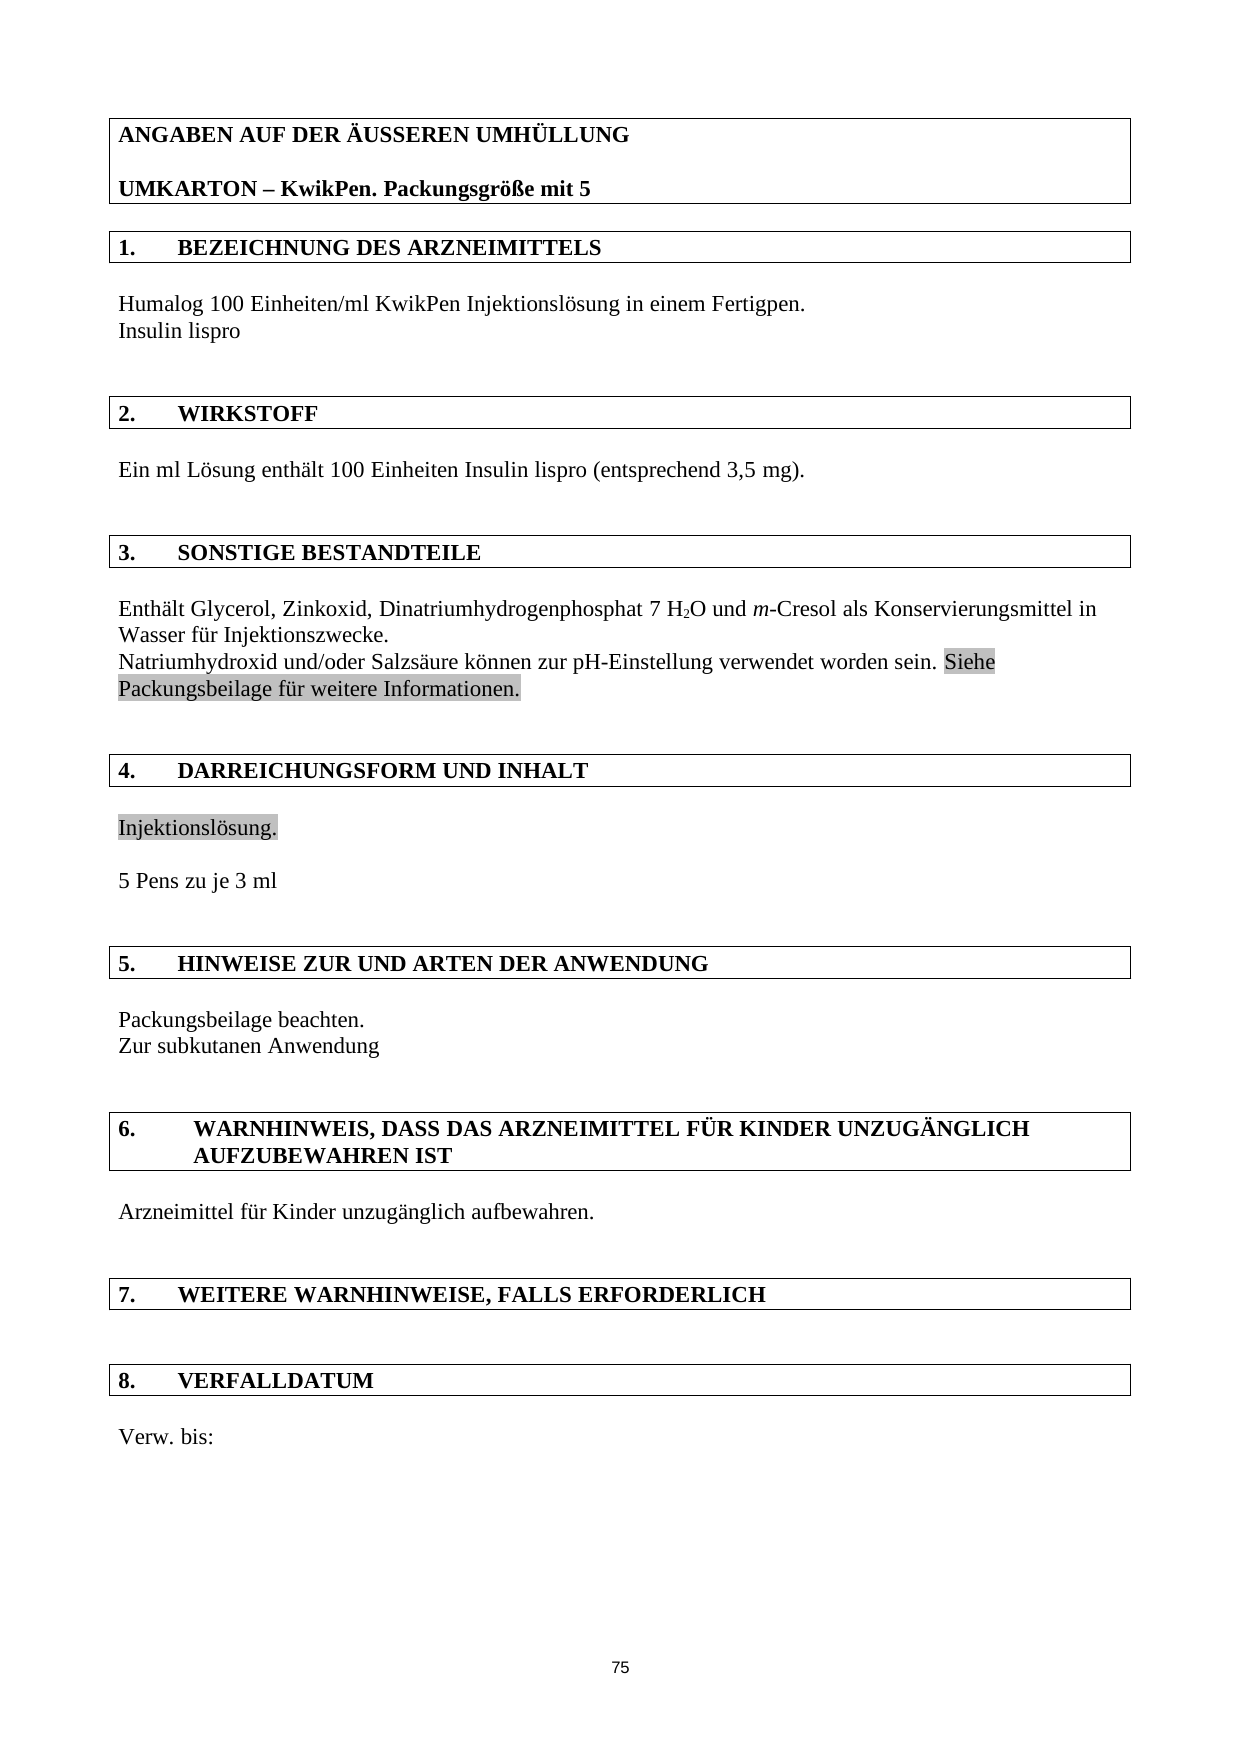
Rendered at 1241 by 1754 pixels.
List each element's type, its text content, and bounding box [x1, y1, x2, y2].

text ANGABEN AUF DER ÄUSSEREN UMHÜLLUNG [110, 119, 1130, 148]
text 6. WARNHINWEIS, DASS DAS ARZNEIMITTEL FÜR KINDER UNZUGÄNGLICH AUFZUBEWAHREN IST [110, 1113, 1130, 1170]
text 5. HINWEISE ZUR UND ARTEN DER ANWENDUNG [110, 947, 1130, 978]
text Natriumhydroxid und/oder Salzsäure können zur pH-Einstellung verwendet worden sein. Siehe Packungsbeilage für weitere Informationen. [118, 648, 1121, 701]
text Zur subkutanen Anwendung [118, 1032, 1122, 1059]
text Verw. bis: [118, 1423, 1122, 1449]
text Insulin lispro [118, 317, 1122, 343]
text 5 Pens zu je 3 ml [118, 867, 1122, 893]
text 2. WIRKSTOFF [110, 397, 1130, 428]
text Humalog 100 Einheiten/ml KwikPen Injektionslösung in einem Fertigpen. [118, 290, 1122, 317]
text 1. BEZEICHNUNG DES ARZNEIMITTELS [110, 232, 1130, 262]
text 3. SONSTIGE BESTANDTEILE [110, 536, 1130, 567]
text UMKARTON – KwikPen. Packungsgröße mit 5 [110, 171, 1130, 203]
text 7. WEITERE WARNHINWEISE, FALLS ERFORDERLICH [110, 1279, 1130, 1309]
text Enthält Glycerol, Zinkoxid, Dinatriumhydrogenphosphat 7 H2O und m-Cresol als Konservierungsmittel in Wasser für Injektionszwecke. [118, 595, 1121, 648]
text Arzneimittel für Kinder unzugänglich aufbewahren. [118, 1198, 1122, 1224]
text Packungsbeilage beachten. [118, 1006, 1122, 1032]
text Injektionslösung. [118, 813, 1122, 840]
text Ein ml Lösung enthält 100 Einheiten Insulin lispro (entsprechend 3,5 mg). [118, 456, 1122, 482]
text 8. VERFALLDATUM [110, 1365, 1130, 1395]
text 4. DARREICHUNGSFORM UND INHALT [110, 755, 1130, 786]
